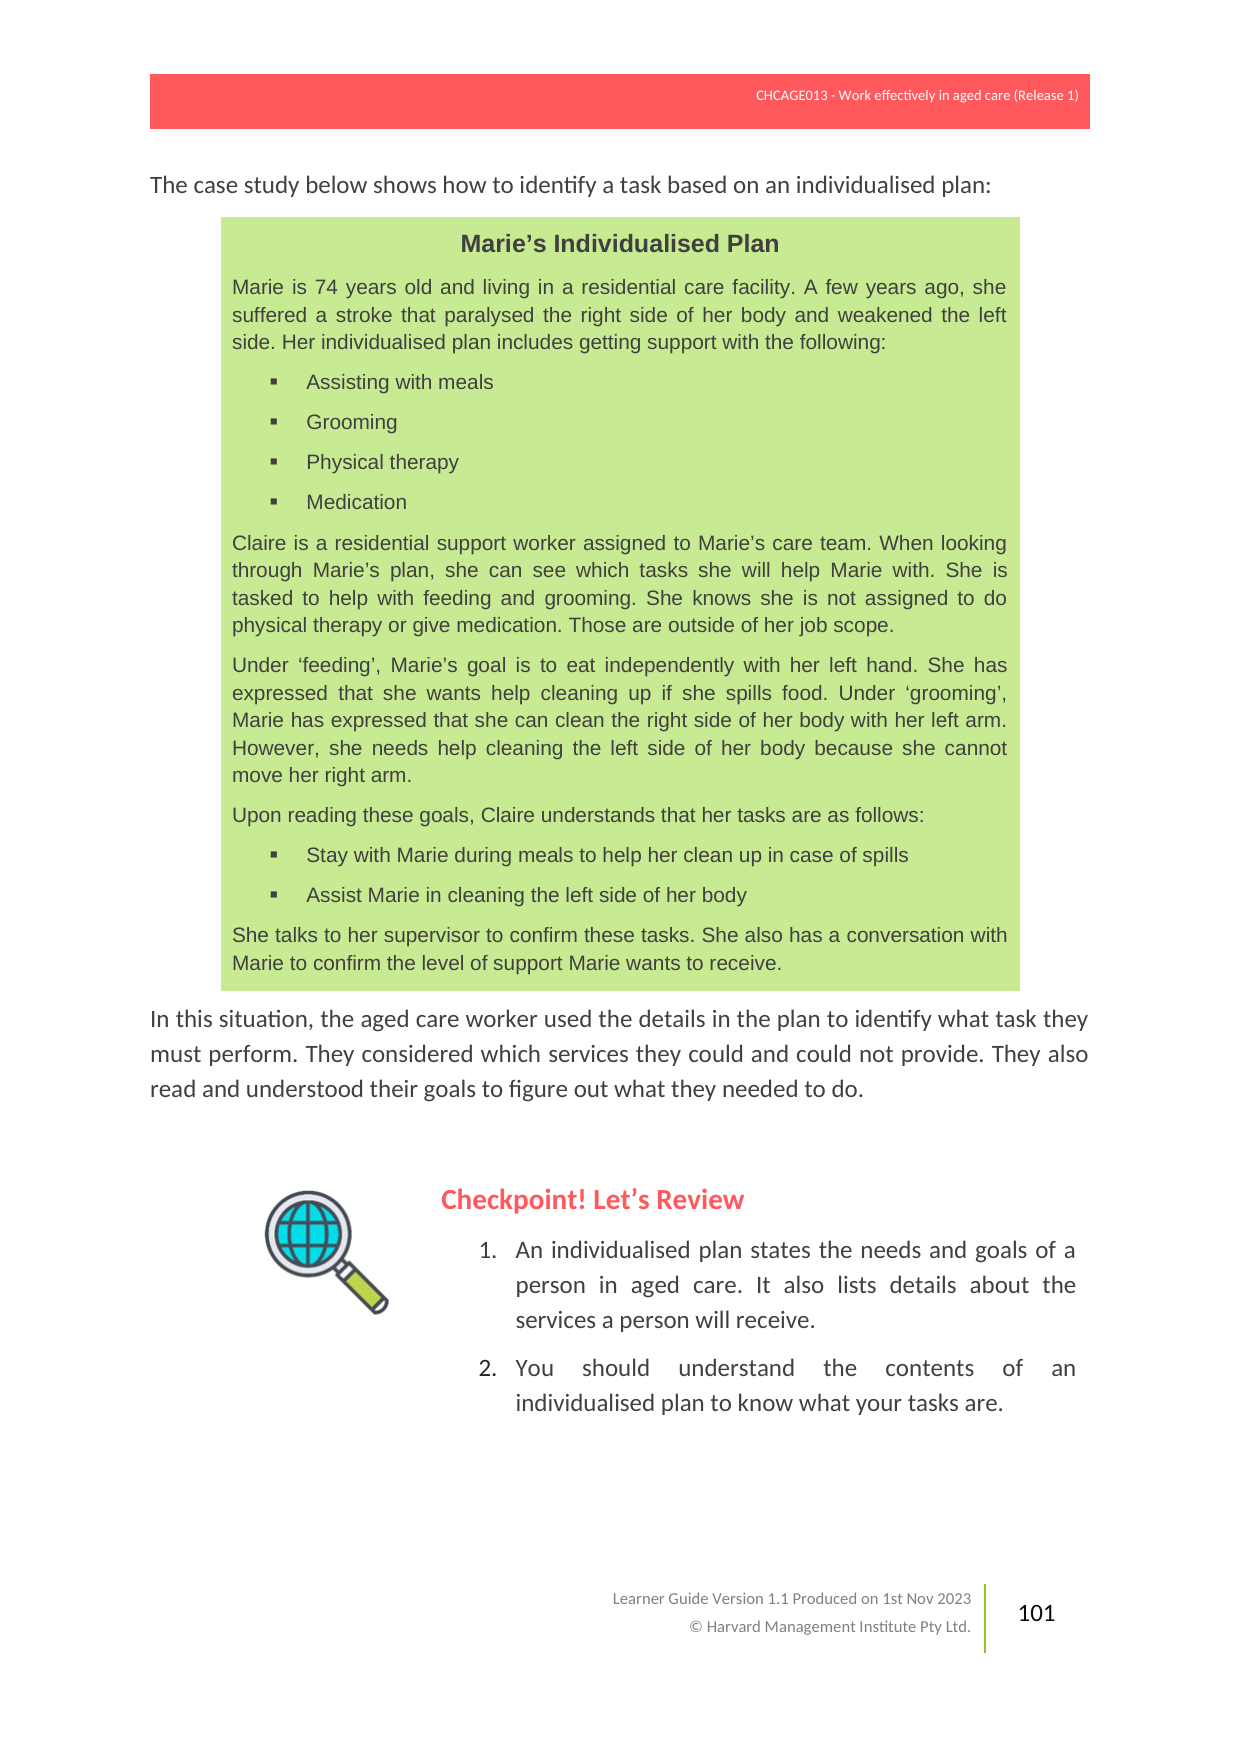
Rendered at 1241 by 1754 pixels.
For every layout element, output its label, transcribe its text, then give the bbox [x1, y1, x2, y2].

text The case study below shows how to identify a task based on an individualised plan: [150, 169, 1090, 200]
text In this situation, the aged care worker used the details in the plan to identify what task they must perform. They considered which services they could and could not provide. They also read and understood their goals to figure out what they needed to do. [150, 1003, 1090, 1104]
table_header [223, 1168, 430, 1434]
picture [256, 1180, 397, 1329]
table_header Marie’s Individualised Plan Marie is 74 years old and living in a residential care facility. A few years ago, she suffered a stroke that paralysed the right side of her body and weakened the left side. Her individualised plan includes getting support with the following: Assisting with meals Grooming Physical therapy Medication Claire is a residential support worker assigned to Marie’s care team. When looking through Marie’s plan, she can see which tasks she will help Marie with. She is tasked to help with feeding and grooming. She knows she is not assigned to do physical therapy or give medication. Those are outside of her job scope. Under ‘feeding’, Marie’s goal is to eat independently with her left hand. She has expressed that she wants help cleaning up if she spills food. Under ‘grooming’, Marie has expressed that she can clean the right side of her body with her left arm. However, she needs help cleaning the left side of her body because she cannot move her right arm. Upon reading these goals, Claire understands that her tasks are as follows: Stay with Marie during meals to help her clean up in case of spills Assist Marie in cleaning the left side of her body She talks to her supervisor to confirm these tasks. She also has a conversation with Marie to confirm the level of support Marie wants to receive. [221, 217, 1020, 991]
table_header Checkpoint! Let’s Review An individualised plan states the needs and goals of a person in aged care. It also lists details about the services a person will receive. You should understand the contents of an individualised plan to know what your tasks are. [430, 1168, 1088, 1434]
